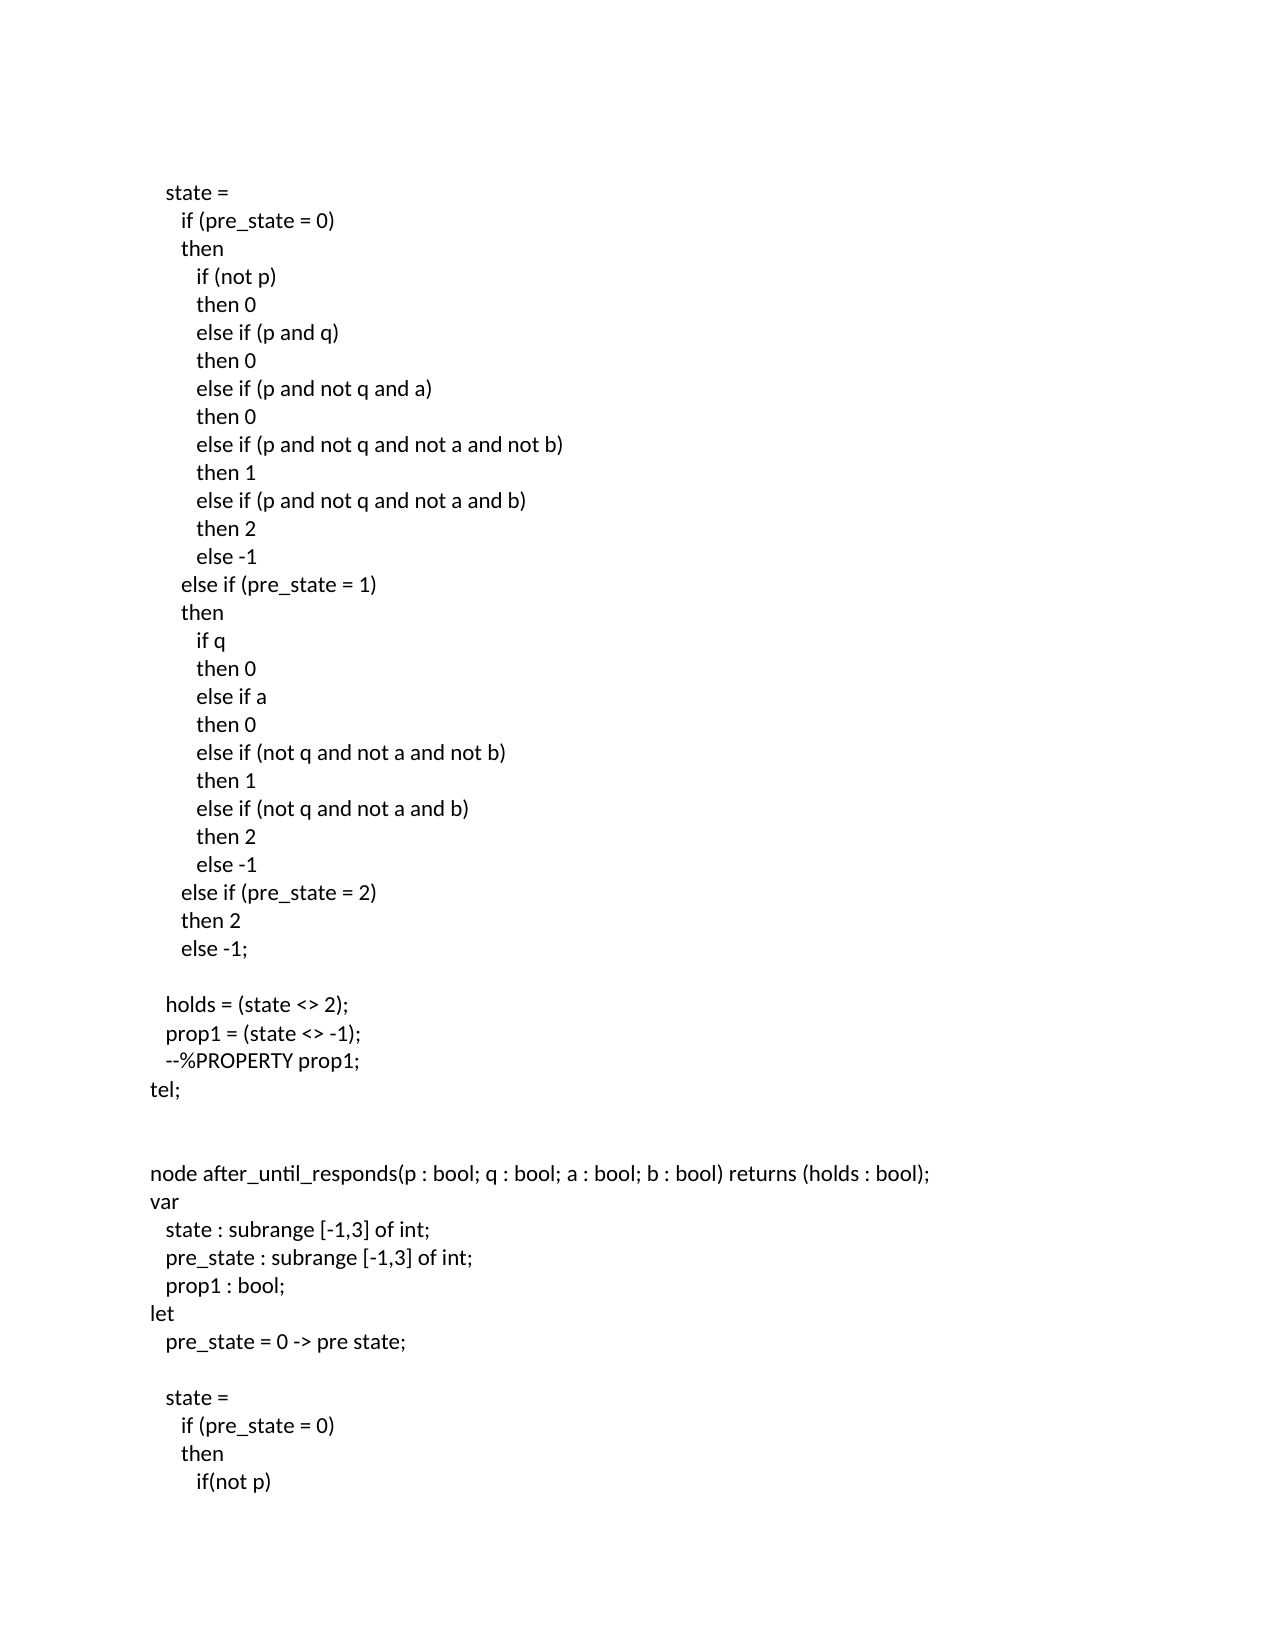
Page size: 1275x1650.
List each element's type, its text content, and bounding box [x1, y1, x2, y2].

text then [150, 1439, 1125, 1467]
text if (pre_state = 0) [150, 206, 1125, 234]
text then [150, 598, 1125, 626]
text then [150, 234, 1125, 262]
text then 0 [150, 402, 1125, 430]
text var [150, 1187, 1125, 1215]
text else if (p and not q and not a and b) [150, 486, 1125, 514]
text state = [150, 178, 1125, 206]
text if q [150, 626, 1125, 654]
text else if a [150, 682, 1125, 710]
text else if (not q and not a and not b) [150, 738, 1125, 766]
text then 0 [150, 290, 1125, 318]
text else -1 [150, 851, 1125, 878]
text then 1 [150, 766, 1125, 794]
text pre_state = 0 -> pre state; [150, 1327, 1125, 1355]
text else if (p and q) [150, 318, 1125, 346]
text then 1 [150, 458, 1125, 486]
text let [150, 1299, 1125, 1327]
text else if (pre_state = 2) [150, 878, 1125, 907]
text state = [150, 1383, 1125, 1411]
text then 2 [150, 822, 1125, 851]
text prop1 = (state <> -1); [150, 1019, 1125, 1047]
text prop1 : bool; [150, 1271, 1125, 1299]
text then 0 [150, 654, 1125, 682]
text else if (p and not q and not a and not b) [150, 430, 1125, 458]
text if (not p) [150, 262, 1125, 290]
text else -1 [150, 542, 1125, 570]
text node after_until_responds(p : bool; q : bool; a : bool; b : bool) returns (holds : bool); [150, 1159, 1125, 1187]
text tel; [150, 1075, 1125, 1103]
text --%PROPERTY prop1; [150, 1047, 1125, 1075]
text else if (not q and not a and b) [150, 794, 1125, 822]
text then 2 [150, 907, 1125, 934]
text if(not p) [150, 1467, 1125, 1495]
text else if (p and not q and a) [150, 374, 1125, 402]
text then 2 [150, 514, 1125, 542]
text else if (pre_state = 1) [150, 570, 1125, 598]
text state : subrange [-1,3] of int; [150, 1215, 1125, 1243]
text pre_state : subrange [-1,3] of int; [150, 1243, 1125, 1271]
text else -1; [150, 934, 1125, 963]
text if (pre_state = 0) [150, 1411, 1125, 1439]
text then 0 [150, 346, 1125, 374]
text then 0 [150, 710, 1125, 738]
text holds = (state <> 2); [150, 991, 1125, 1019]
